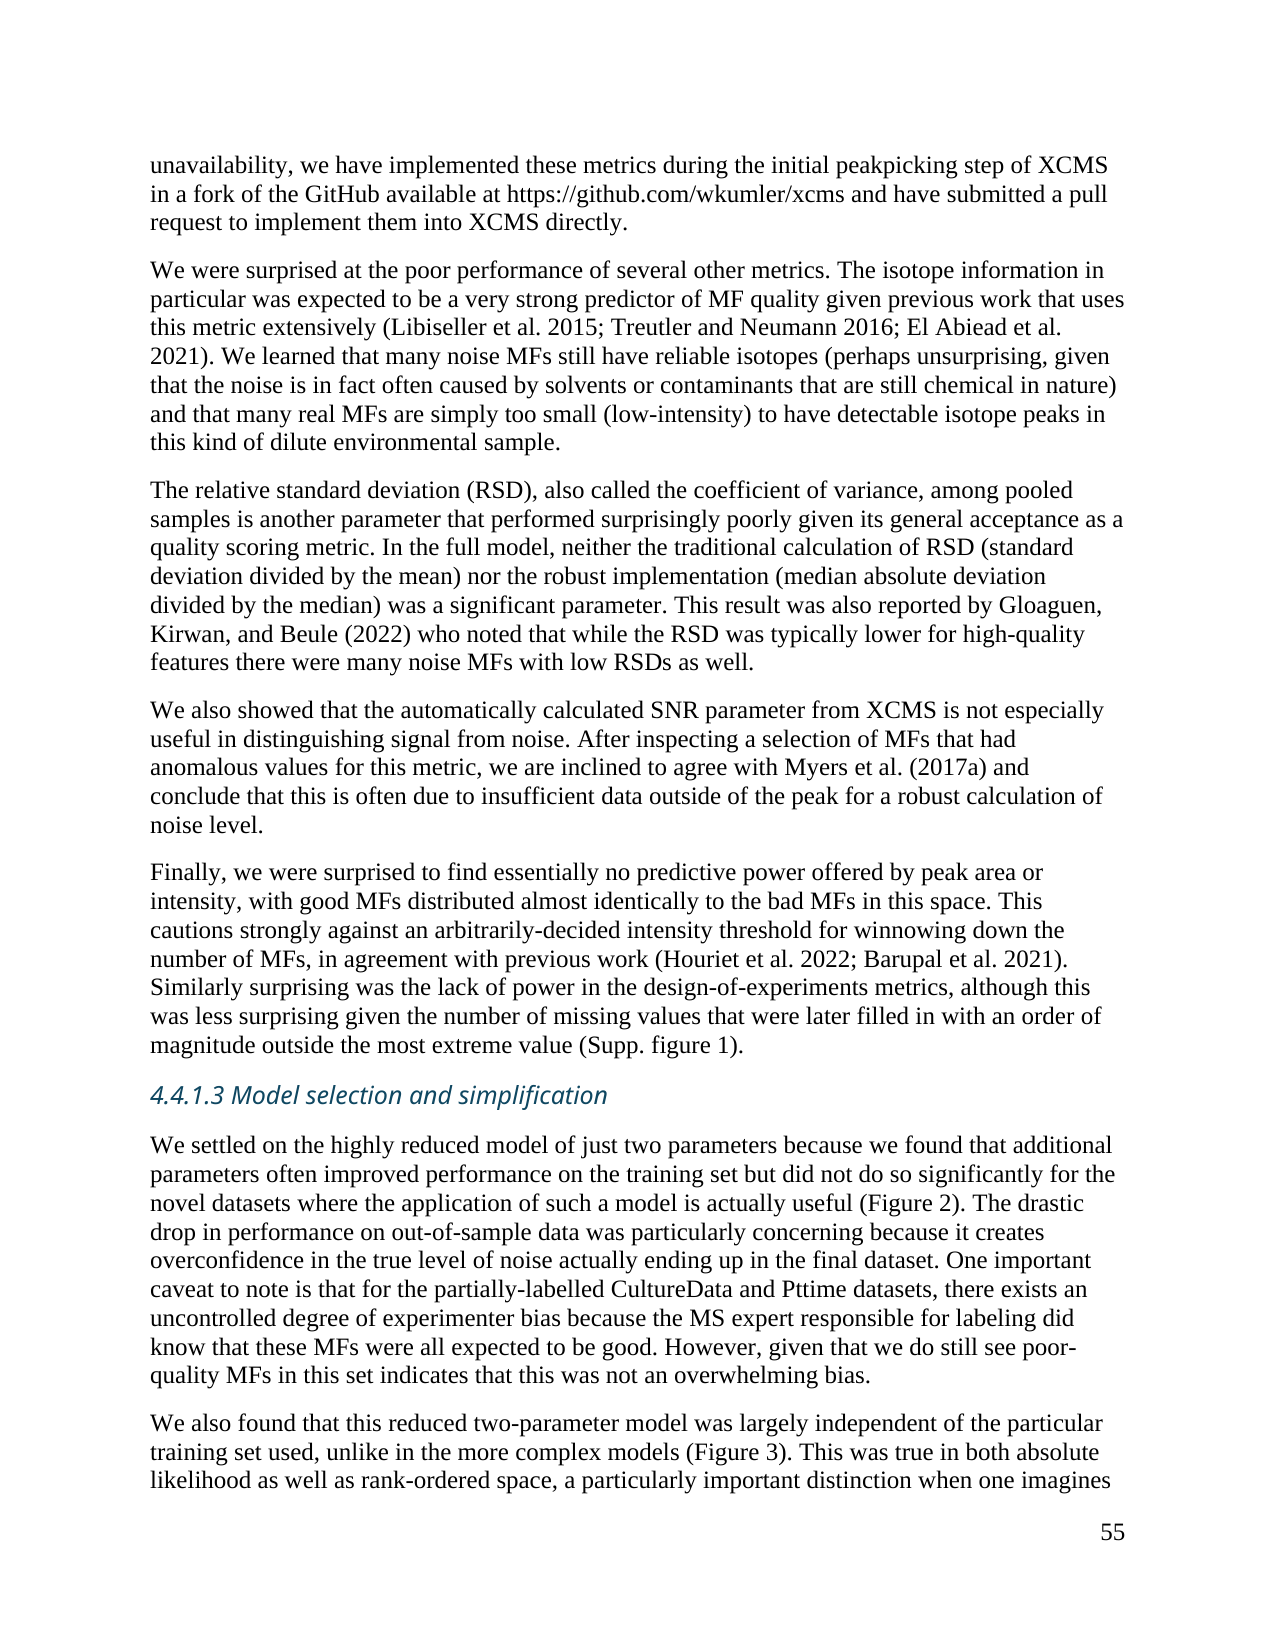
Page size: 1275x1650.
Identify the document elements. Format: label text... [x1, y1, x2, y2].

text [150, 1408, 1125, 1494]
text We also showed that the automatically calculated SNR parameter from XCMS is not especially useful in distinguishing signal from noise. After inspecting a selection of MFs that had anomalous values for this metric, we are inclined to agree with Myers et al. (2017a) and conclude that this is often due to insufficient data outside of the peak for a robust calculation of noise level. [150, 695, 1125, 839]
text We were surprised at the poor performance of several other metrics. The isotope information in particular was expected to be a very strong predictor of MF quality given previous work that uses this metric extensively (Libiseller et al. 2015; Treutler and Neumann 2016; El Abiead et al. 2021). We learned that many noise MFs still have reliable isotopes (perhaps unsurprising, given that the noise is in fact often caused by solvents or contaminants that are still chemical in nature) and that many real MFs are simply too small (low-intensity) to have detectable isotope peaks in this kind of dilute environmental sample. [150, 255, 1125, 456]
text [150, 150, 1125, 236]
text Finally, we were surprised to find essentially no predictive power offered by peak area or intensity, with good MFs distributed almost identically to the bad MFs in this space. This cautions strongly against an arbitrarily-decided intensity threshold for winnowing down the number of MFs, in agreement with previous work (Houriet et al. 2022; Barupal et al. 2021). Similarly surprising was the lack of power in the design-of-experiments metrics, although this was less surprising given the number of missing values that were later filled in with an order of magnitude outside the most extreme value (Supp. figure 1). [150, 857, 1125, 1059]
text We settled on the highly reduced model of just two parameters because we found that additional parameters often improved performance on the training set but did not do so significantly for the novel datasets where the application of such a model is actually useful (Figure 2). The drastic drop in performance on out-of-sample data was particularly concerning because it creates overconfidence in the true level of noise actually ending up in the final dataset. One important caveat to note is that for the partially-labelled CultureData and Pttime datasets, there exists an uncontrolled degree of experimenter bias because the MS expert responsible for labeling did know that these MFs were all expected to be good. However, given that we do still see poor-quality MFs in this set indicates that this was not an overwhelming bias. [150, 1130, 1125, 1389]
text The relative standard deviation (RSD), also called the coefficient of variance, among pooled samples is another parameter that performed surprisingly poorly given its general acceptance as a quality scoring metric. In the full model, neither the traditional calculation of RSD (standard deviation divided by the mean) nor the robust implementation (median absolute deviation divided by the median) was a significant parameter. This result was also reported by Gloaguen, Kirwan, and Beule (2022) who noted that while the RSD was typically lower for high-quality features there were many noise MFs with low RSDs as well. [150, 475, 1125, 676]
subtitle 4.4.1.3 Model selection and simplification [150, 1077, 1125, 1112]
